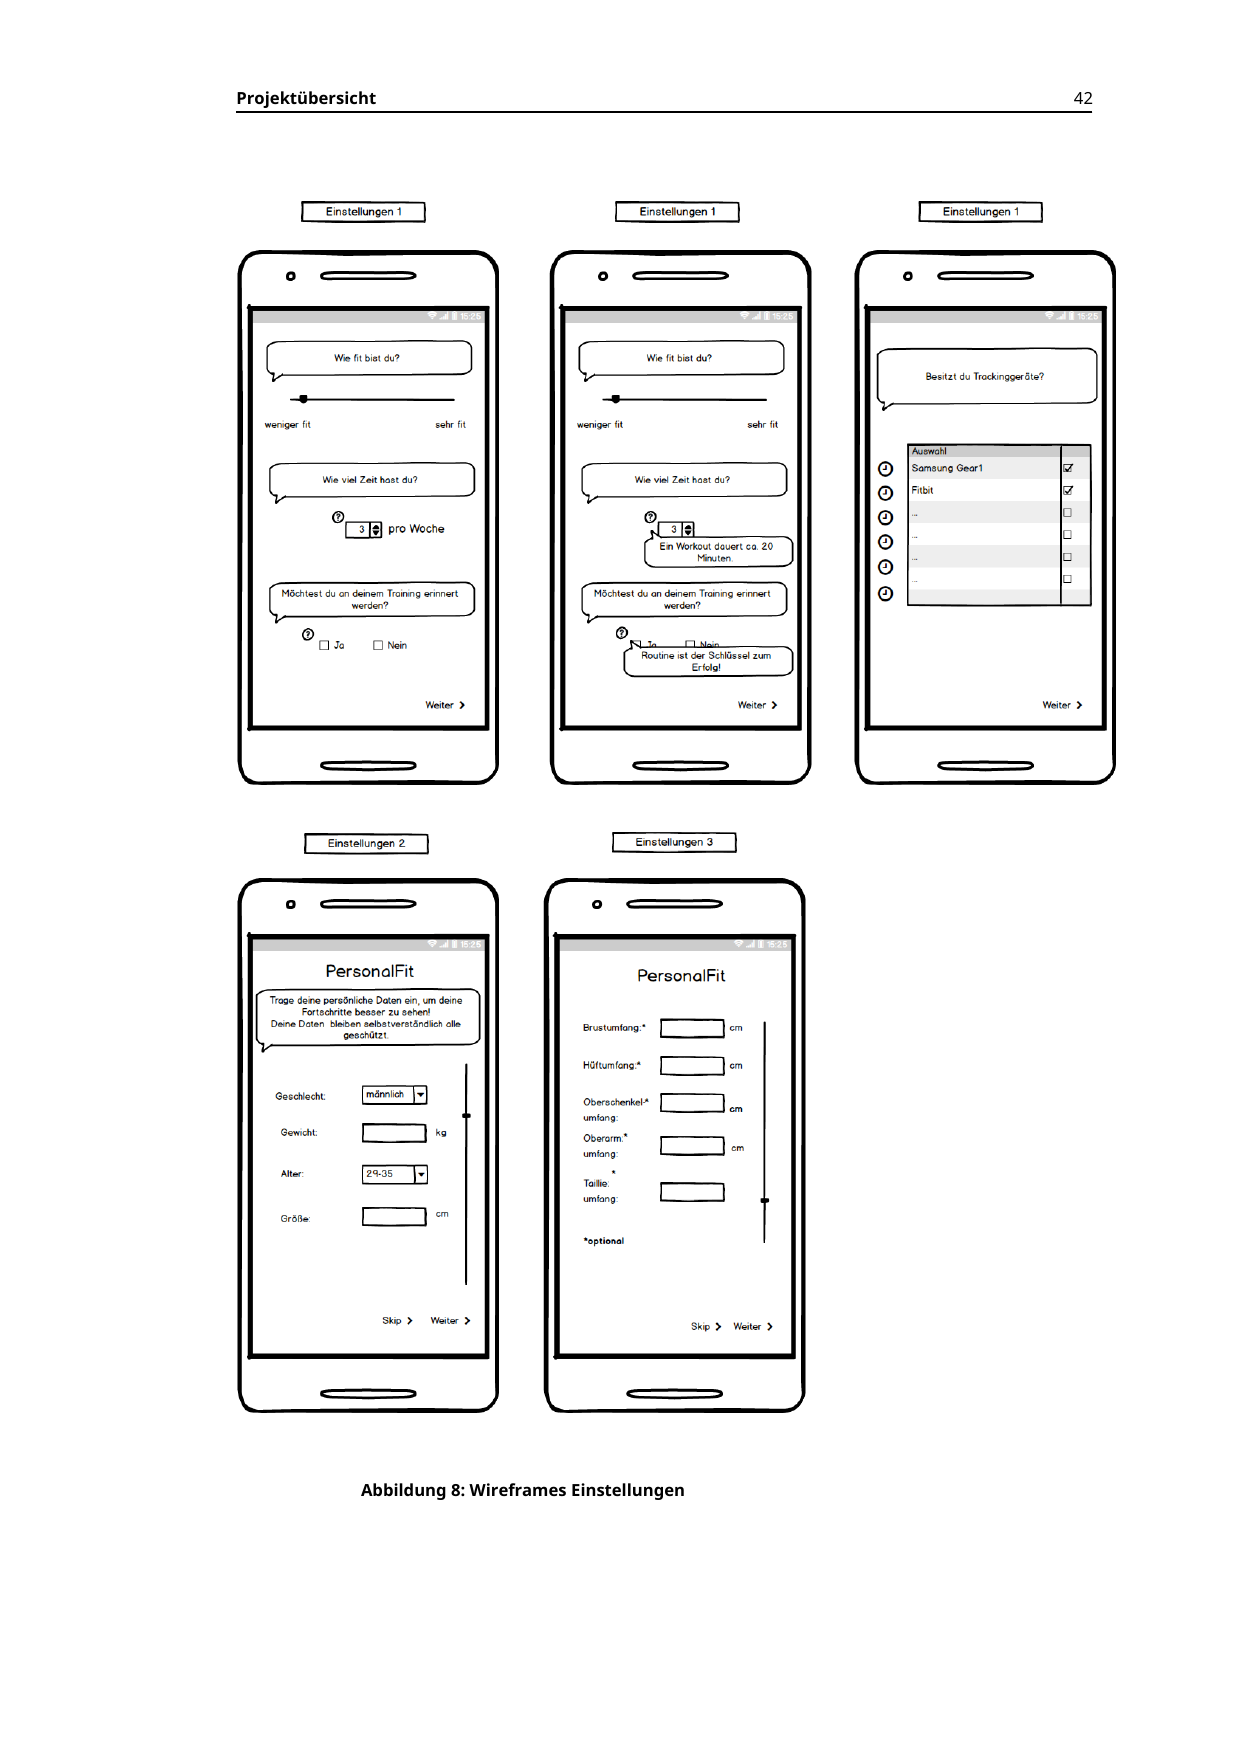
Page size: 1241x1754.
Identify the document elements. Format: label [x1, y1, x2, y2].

picture [236, 201, 1116, 1413]
